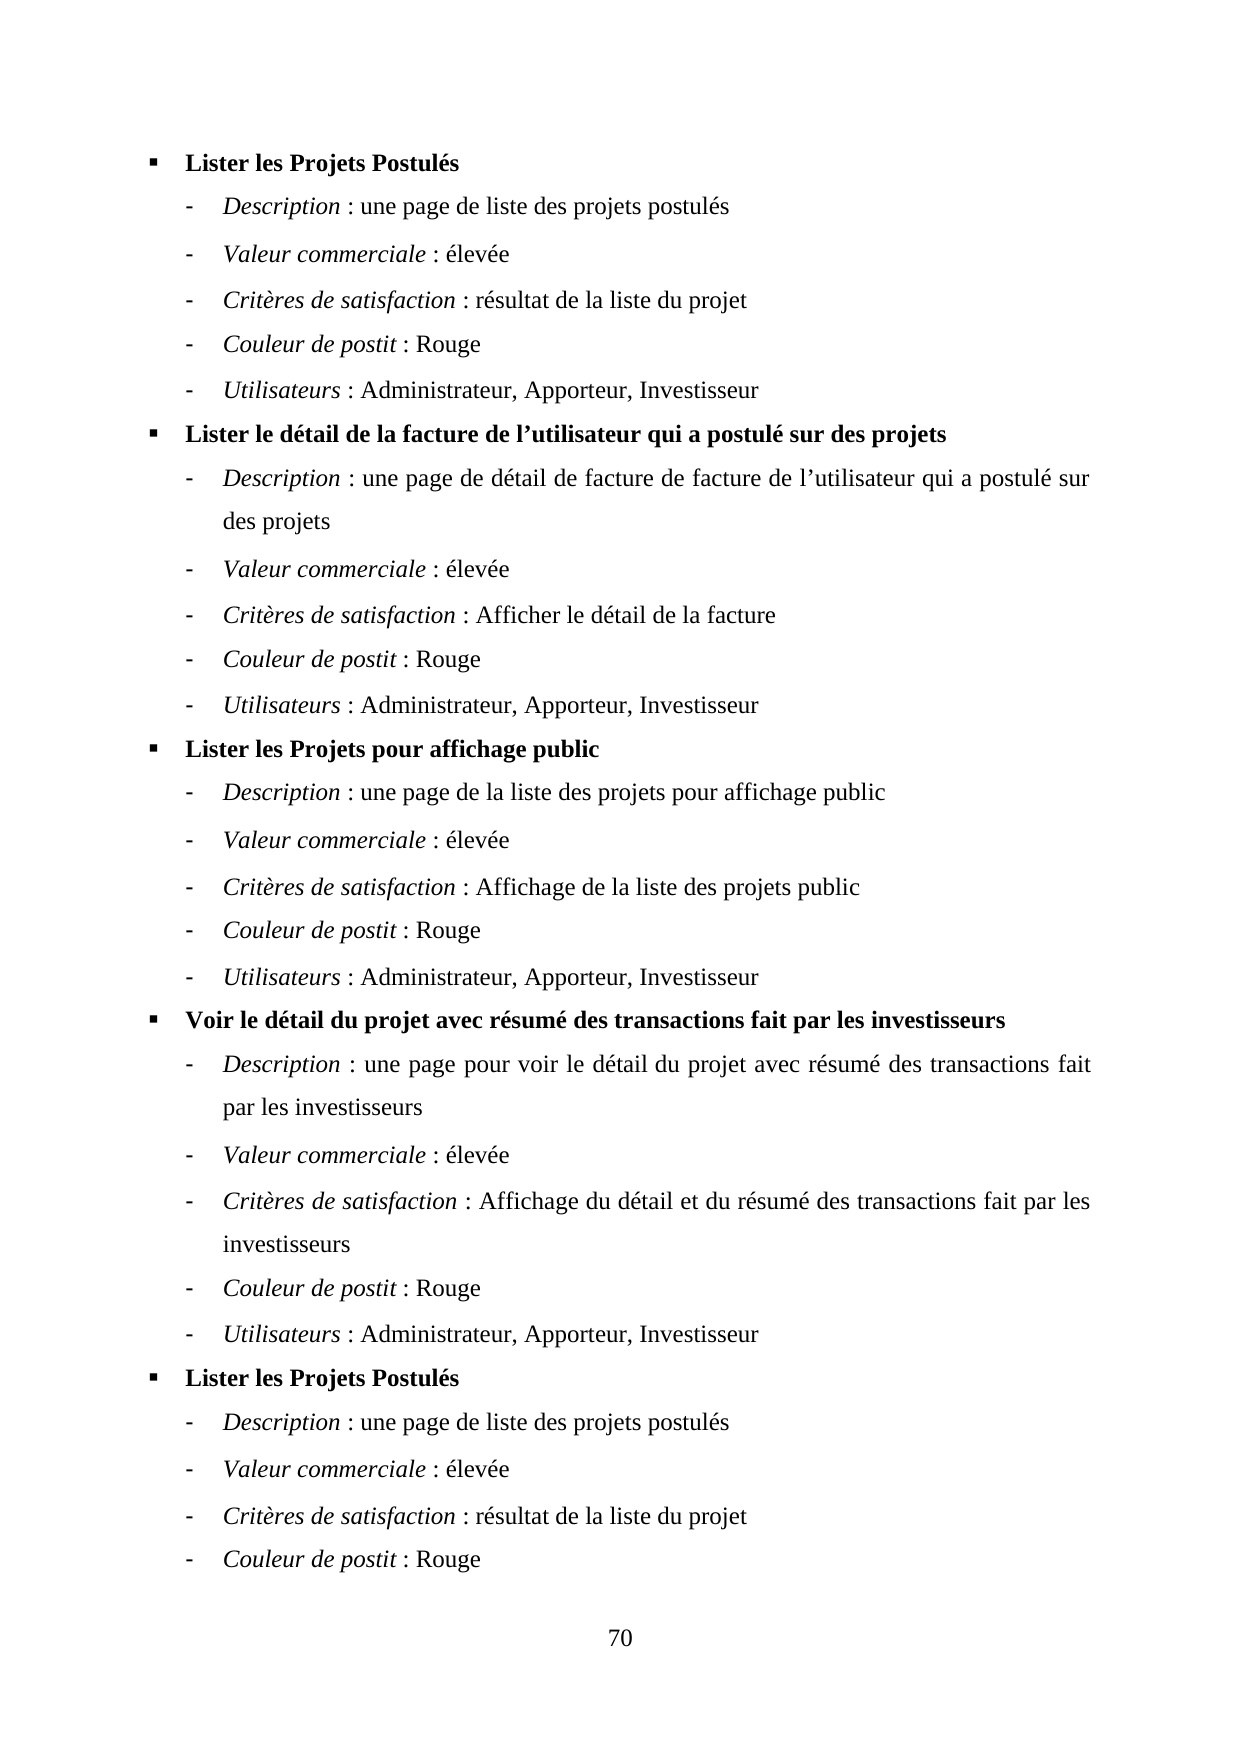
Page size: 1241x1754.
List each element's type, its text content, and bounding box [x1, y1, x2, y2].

list Valeur commerciale : élevée [185, 1454, 1091, 1483]
list Utilisateurs : Administrateur, Apporteur, Investisseur [185, 1319, 1091, 1348]
list Critères de satisfaction : Affichage du détail et du résumé des transactions fait par les investisseurs [185, 1186, 1091, 1258]
list Description : une page de liste des projets postulés [185, 191, 1091, 220]
list Description : une page pour voir le détail du projet avec résumé des transactions fait par les investisseurs [185, 1049, 1091, 1121]
list Lister les Projets Postulés [148, 148, 1092, 176]
list Utilisateurs : Administrateur, Apporteur, Investisseur [185, 375, 1091, 404]
list Lister les Projets Postulés [148, 1363, 1092, 1392]
list Couleur de postit : Rouge [185, 1544, 1091, 1573]
list Lister le détail de la facture de l’utilisateur qui a postulé sur des projets [148, 419, 1092, 448]
list Lister les Projets pour affichage public [148, 734, 1092, 762]
list Critères de satisfaction : résultat de la liste du projet [185, 285, 1091, 314]
list Critères de satisfaction : Afficher le détail de la facture [185, 600, 1091, 629]
list Utilisateurs : Administrateur, Apporteur, Investisseur [185, 690, 1091, 719]
list Valeur commerciale : élevée [185, 825, 1091, 854]
list Valeur commerciale : élevée [185, 1140, 1091, 1169]
list Critères de satisfaction : Affichage de la liste des projets public [185, 871, 1091, 900]
list Couleur de postit : Rouge [185, 1273, 1091, 1302]
list Couleur de postit : Rouge [185, 644, 1091, 673]
list Utilisateurs : Administrateur, Apporteur, Investisseur [185, 961, 1091, 990]
list Description : une page de détail de facture de facture de l’utilisateur qui a postulé sur des projets [185, 463, 1091, 535]
list Voir le détail du projet avec résumé des transactions fait par les investisseurs [148, 1005, 1092, 1034]
list Critères de satisfaction : résultat de la liste du projet [185, 1501, 1091, 1529]
list Description : une page de la liste des projets pour affichage public [185, 777, 1091, 806]
list Valeur commerciale : élevée [185, 239, 1091, 268]
list Description : une page de liste des projets postulés [185, 1407, 1091, 1435]
list Couleur de postit : Rouge [185, 329, 1091, 358]
list Valeur commerciale : élevée [185, 554, 1091, 583]
list Couleur de postit : Rouge [185, 915, 1091, 944]
